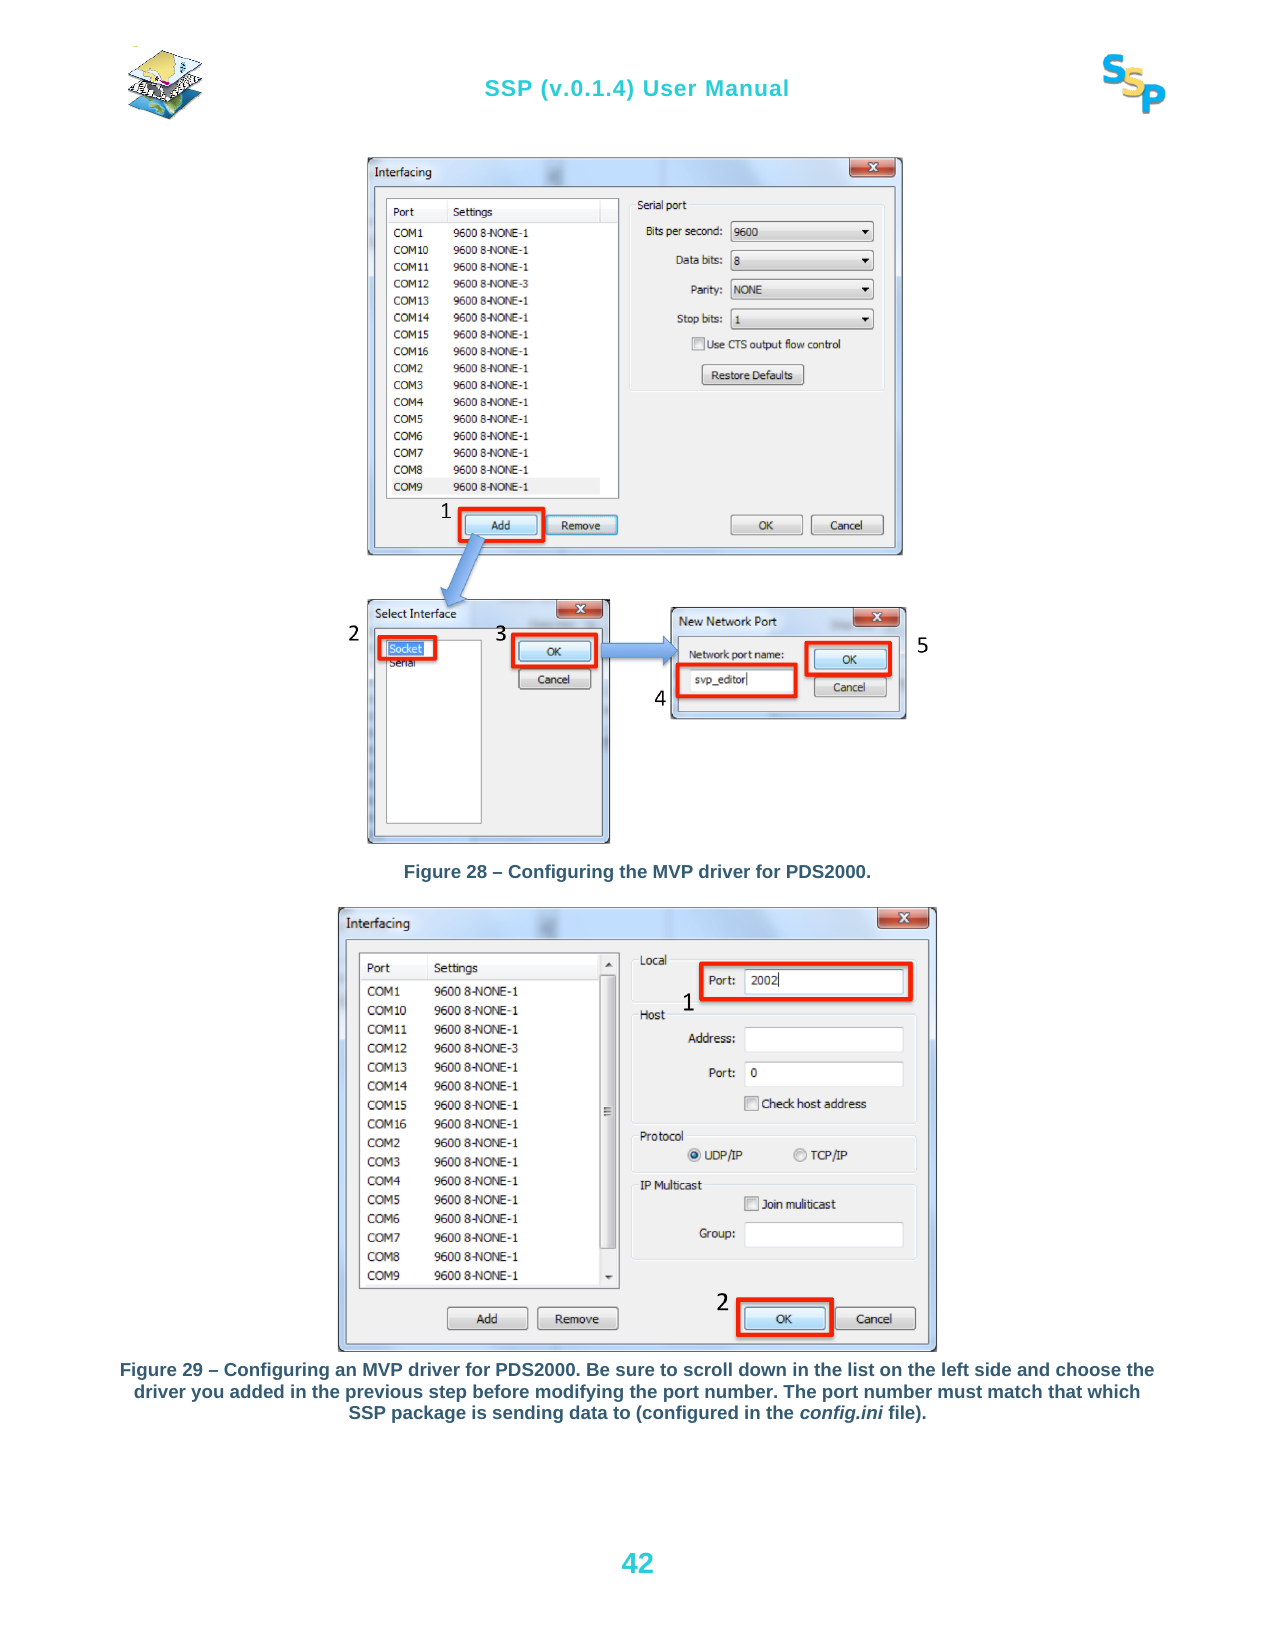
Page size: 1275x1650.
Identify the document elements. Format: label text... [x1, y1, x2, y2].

picture [1096, 46, 1172, 122]
text Figure 29 – Configuring an MVP driver for PDS2000. Be sure to scroll down in the list on the left side and choose the driver you added in the previous step before modifying the port number. The port number must match that which SSP package is sending data to (configured in the config.ini file). [112, 1359, 1162, 1424]
text Figure 28 – Configuring the MVP driver for PDS2000. [112, 861, 1162, 883]
picture [117, 46, 218, 122]
picture [337, 150, 938, 854]
picture [337, 907, 938, 1352]
